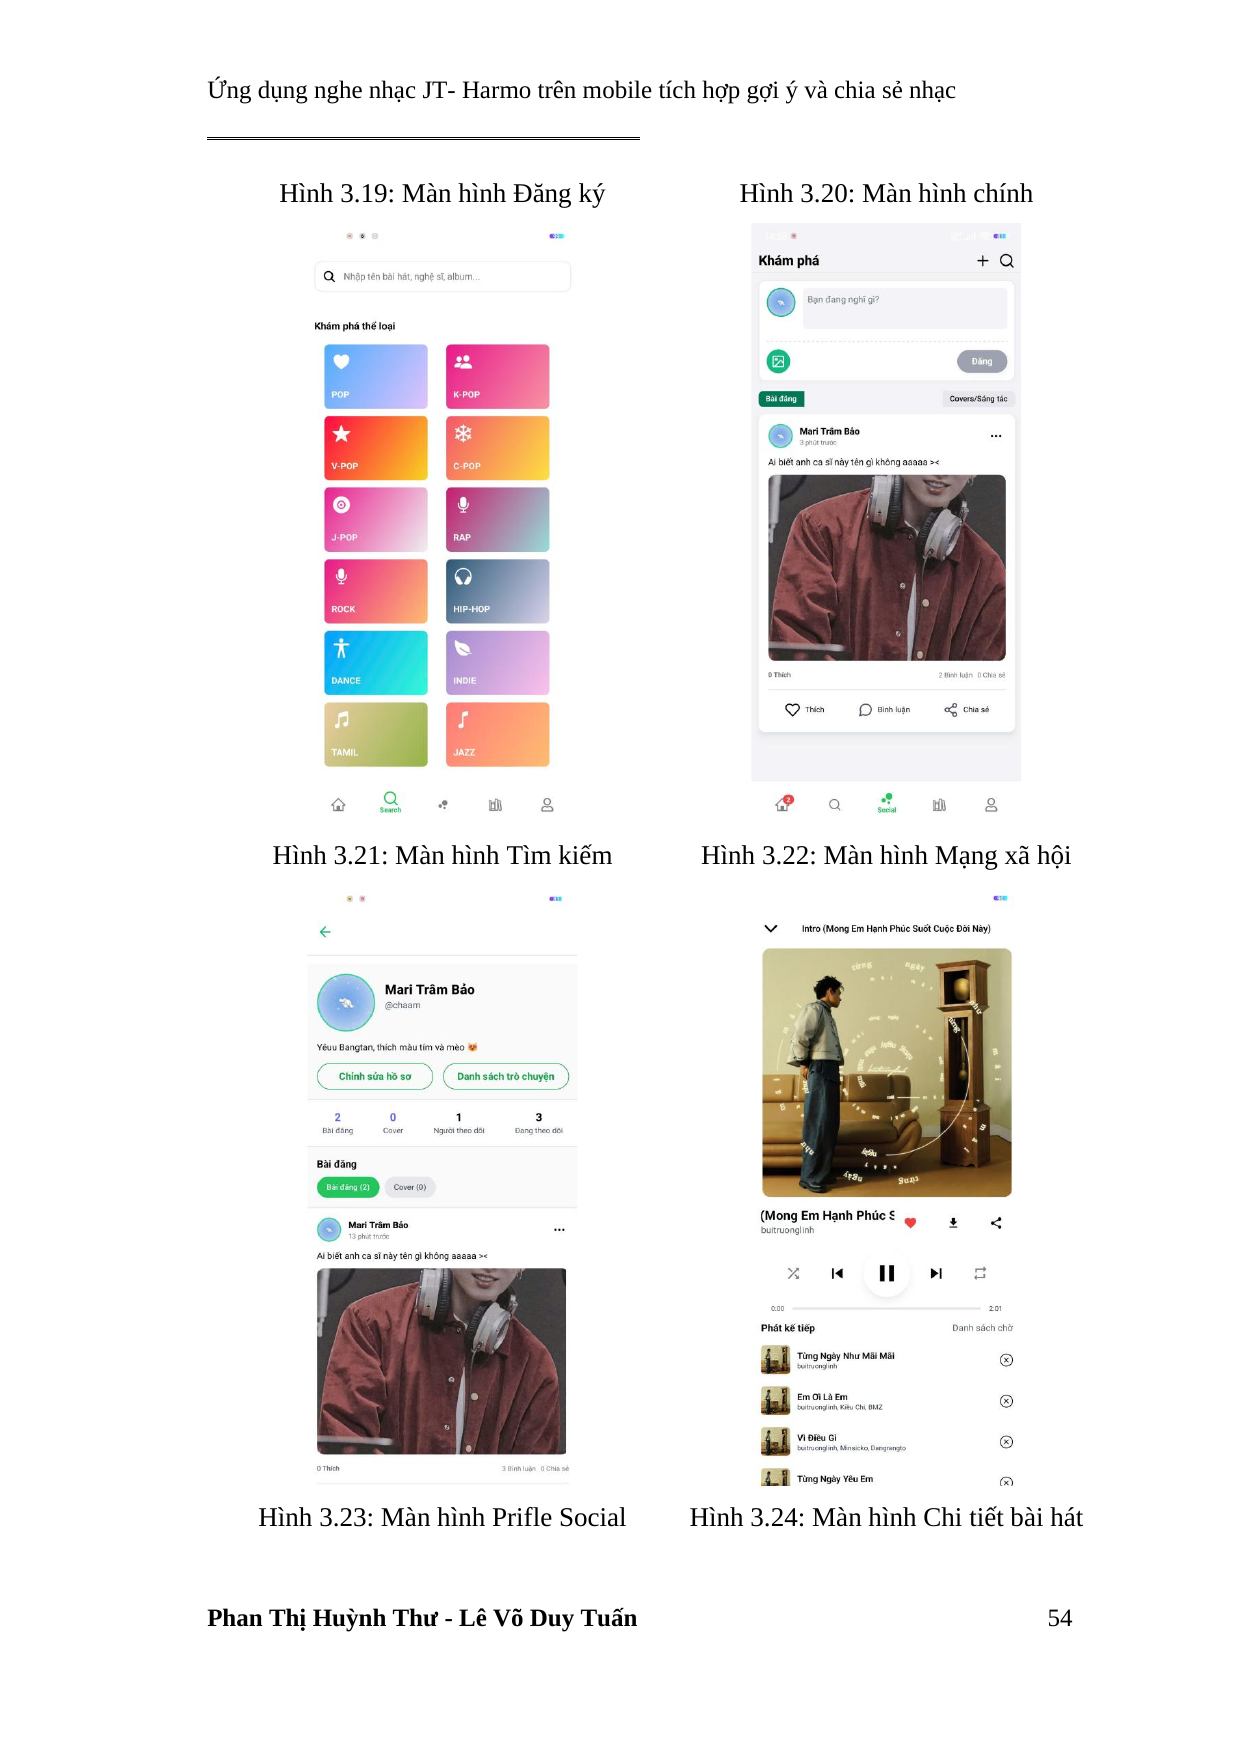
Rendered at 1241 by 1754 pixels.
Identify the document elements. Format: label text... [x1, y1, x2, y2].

picture [307, 885, 578, 1486]
table_cell Hình 3.23: Màn hình Prifle Social [220, 886, 664, 1548]
picture [751, 223, 1022, 824]
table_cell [664, 177, 1108, 224]
picture [307, 223, 578, 824]
picture [751, 885, 1022, 1486]
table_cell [220, 177, 664, 224]
table_cell Hình 3.21: Màn hình Tìm kiếm [220, 224, 664, 886]
table_cell Hình 3.24: Màn hình Chi tiết bài hát [664, 886, 1108, 1548]
table_cell Hình 3.22: Màn hình Mạng xã hội [664, 224, 1108, 886]
